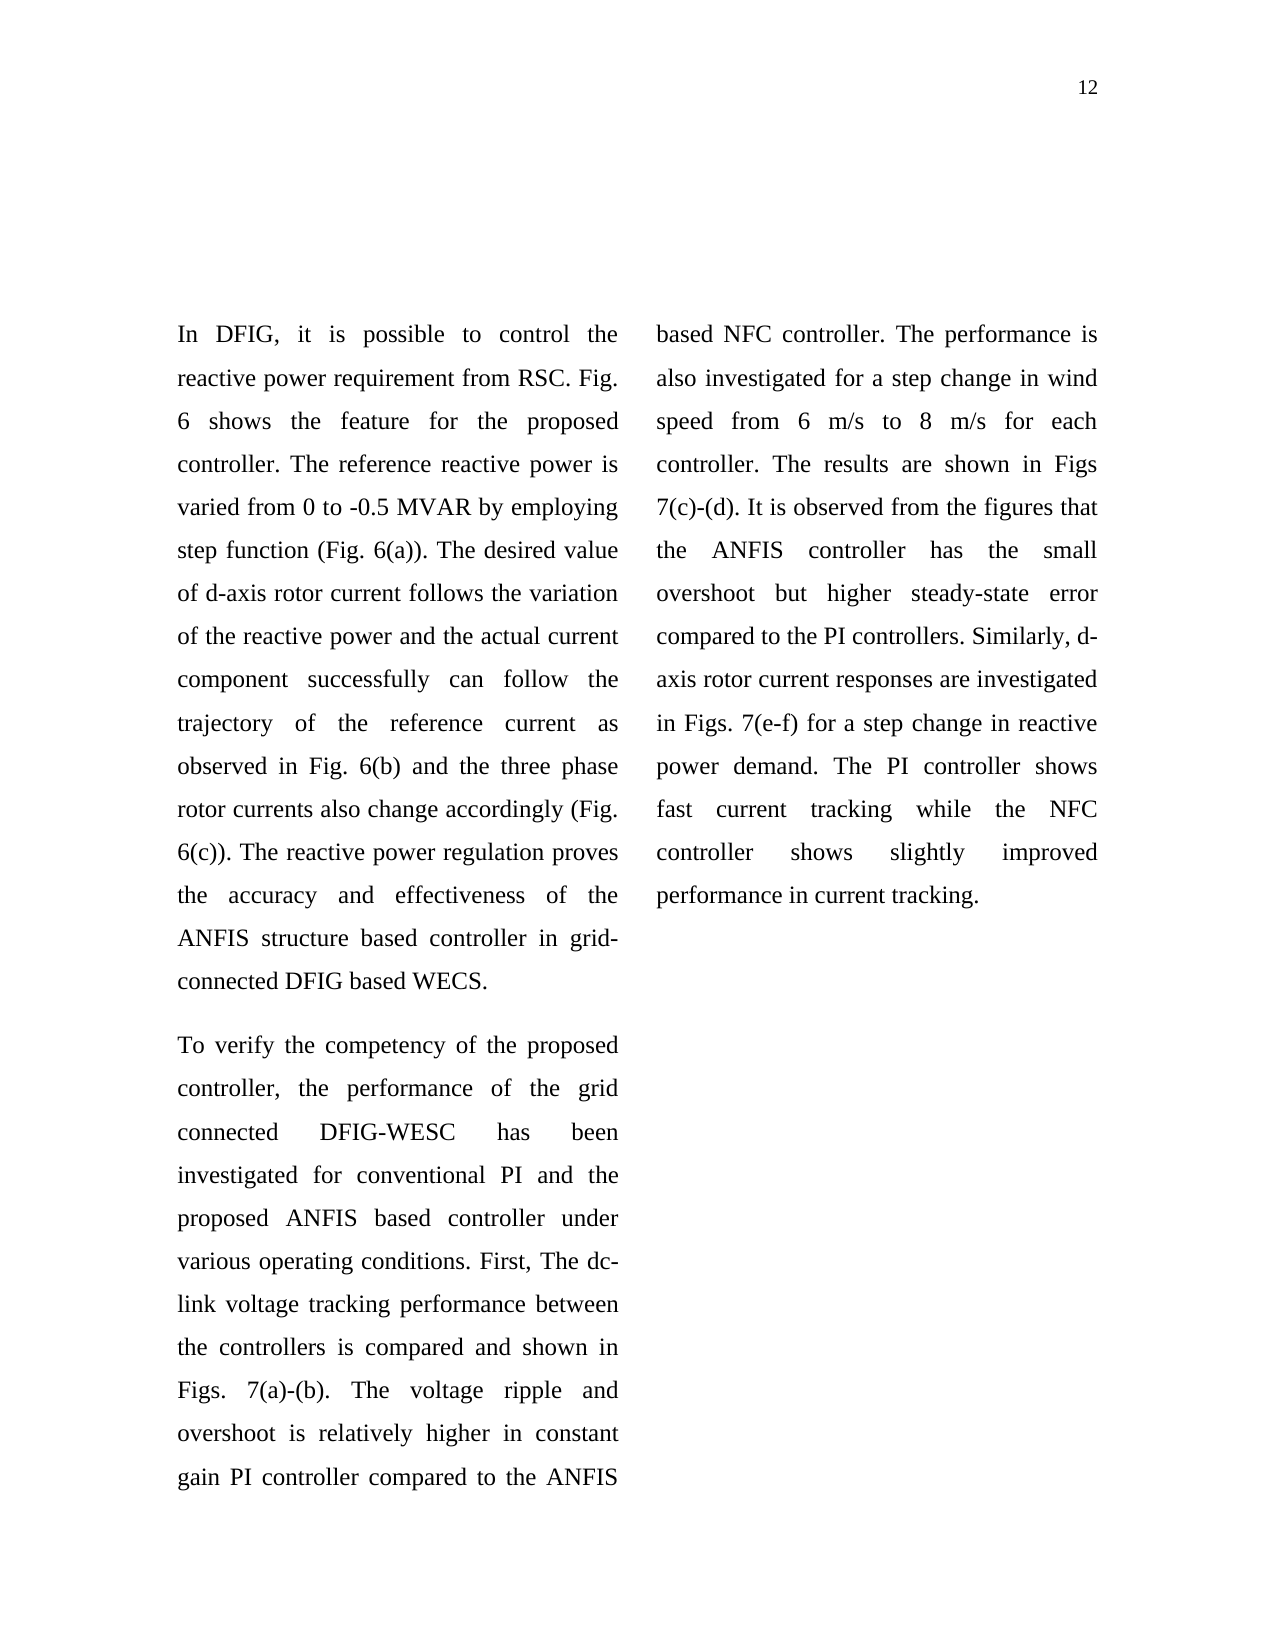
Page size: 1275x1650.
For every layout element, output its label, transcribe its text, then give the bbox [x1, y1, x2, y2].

text To verify the competency of the proposed controller, the performance of the grid connected DFIG-WESC has been investigated for conventional PI and the proposed ANFIS based controller under various operating conditions. First, The dc-link voltage tracking performance between the controllers is compared and shown in Figs. 7(a)-(b). The voltage ripple and overshoot is relatively higher in constant gain PI controller compared to the ANFIS based NFC controller. The performance is also investigated for a step change in wind speed from 6 m/s to 8 m/s for each controller. The results are shown in Figs 7(c)-(d). It is observed from the figures that the ANFIS controller has the small overshoot but higher steady-state error compared to the PI controllers. Similarly, d-axis rotor current responses are investigated in Figs. 7(e-f) for a step change in reactive power demand. The PI controller shows fast current tracking while the NFC controller shows slightly improved performance in current tracking. [656, 319, 1098, 909]
text To verify the competency of the proposed controller, the performance of the grid connected DFIG-WESC has been investigated for conventional PI and the proposed ANFIS based controller under various operating conditions. First, The dc-link voltage tracking performance between the controllers is compared and shown in Figs. 7(a)-(b). The voltage ripple and overshoot is relatively higher in constant gain PI controller compared to the ANFIS based NFC controller. The performance is also investigated for a step change in wind speed from 6 m/s to 8 m/s for each controller. The results are shown in Figs 7(c)-(d). It is observed from the figures that the ANFIS controller has the small overshoot but higher steady-state error compared to the PI controllers. Similarly, d-axis rotor current responses are investigated in Figs. 7(e-f) for a step change in reactive power demand. The PI controller shows fast current tracking while the NFC controller shows slightly improved performance in current tracking. [177, 1030, 619, 1490]
text In DFIG, it is possible to control the reactive power requirement from RSC. Fig. 6 shows the feature for the proposed controller. The reference reactive power is varied from 0 to -0.5 MVAR by employing step function (Fig. 6(a)). The desired value of d-axis rotor current follows the variation of the reactive power and the actual current component successfully can follow the trajectory of the reference current as observed in Fig. 6(b) and the three phase rotor currents also change accordingly (Fig. 6(c)). The reactive power regulation proves the accuracy and effectiveness of the ANFIS structure based controller in grid-connected DFIG based WECS. [177, 319, 619, 995]
